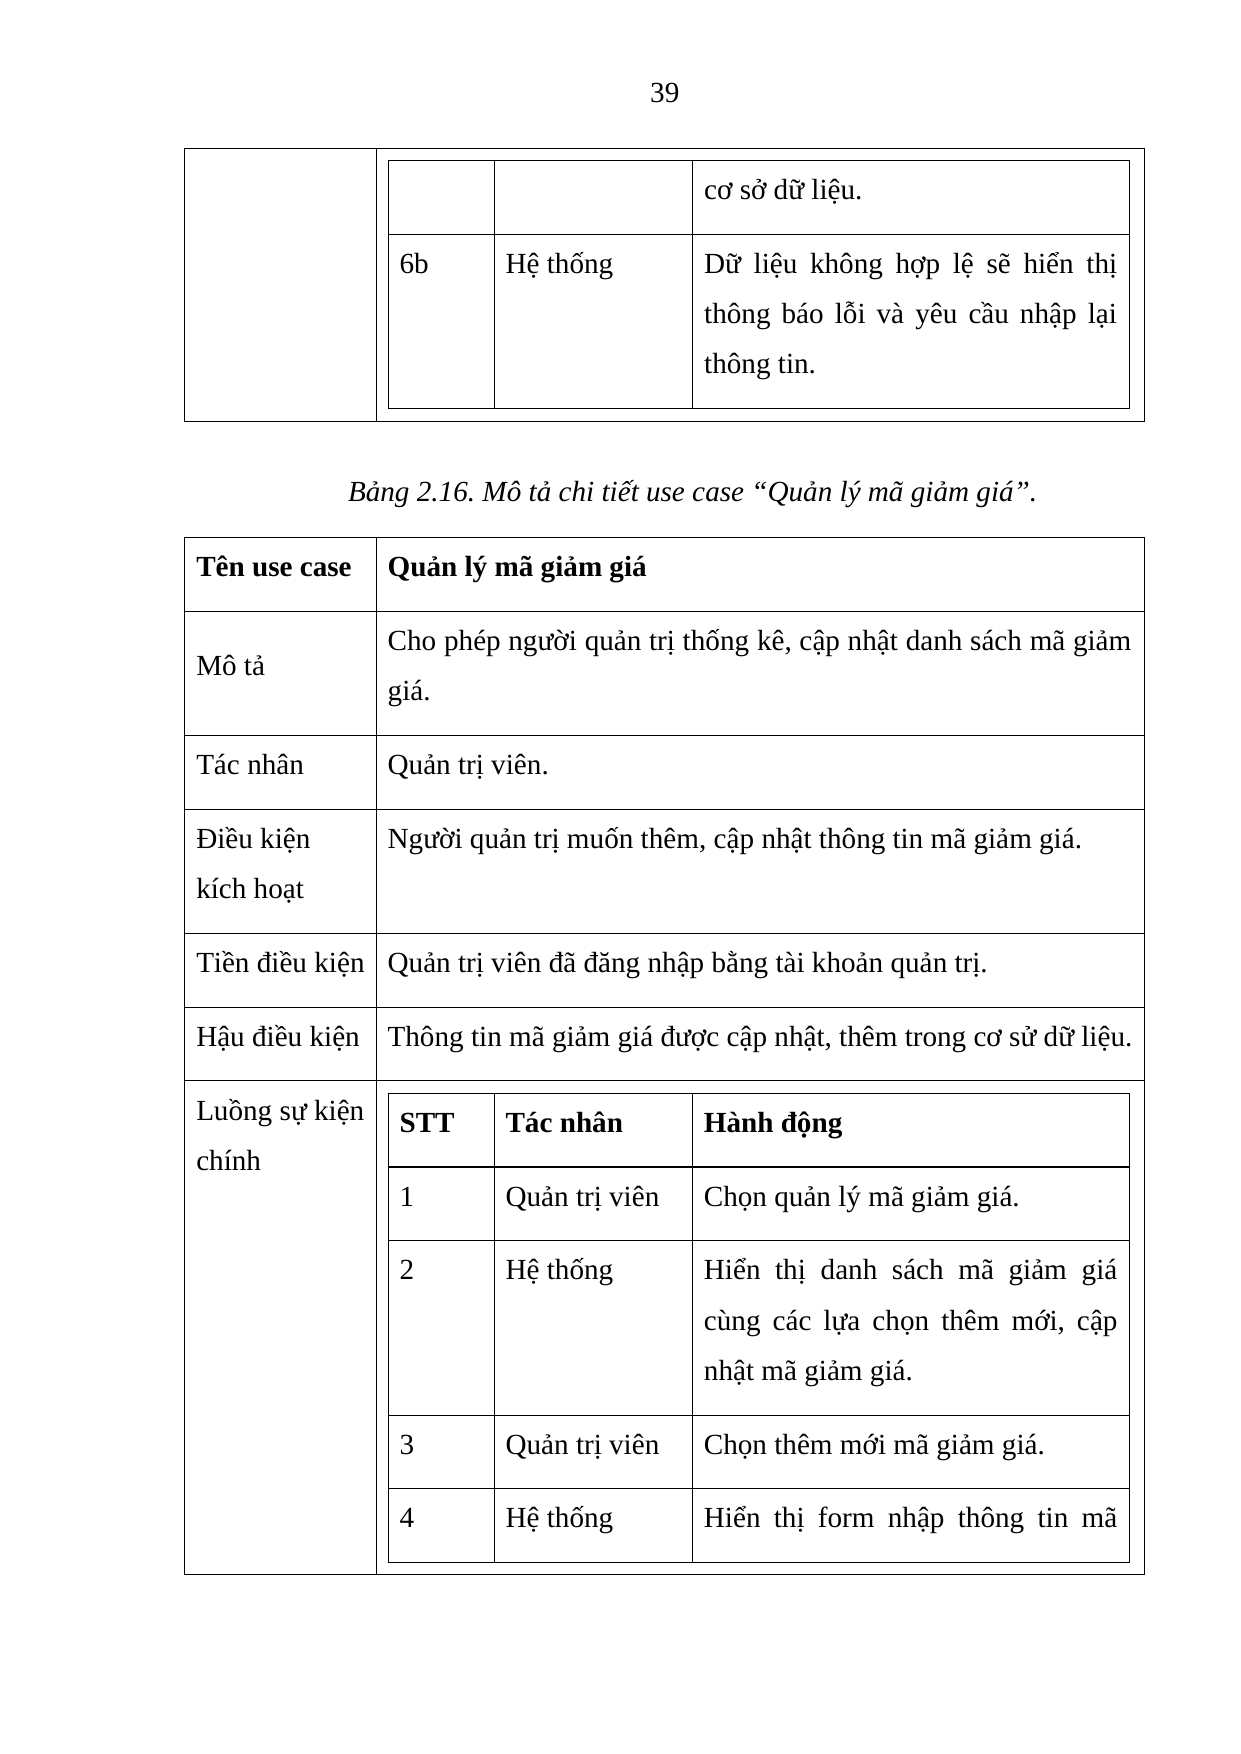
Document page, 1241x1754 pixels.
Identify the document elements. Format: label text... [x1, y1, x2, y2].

table_cell Tiền điều kiện [185, 934, 376, 1007]
table_header Quản lý mã giảm giá [377, 538, 1144, 611]
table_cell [185, 149, 376, 421]
table_cell [377, 1081, 1144, 1574]
table_cell [377, 149, 1144, 421]
table_cell Quản trị viên đã đăng nhập bằng tài khoản quản trị. [377, 934, 1144, 1007]
table_cell Hậu điều kiện [185, 1008, 376, 1080]
table_cell Cho phép người quản trị thống kê, cập nhật danh sách mã giảm giá. [377, 612, 1144, 735]
table_cell Luồng sự kiện chính [185, 1081, 376, 1574]
table_cell Quản trị viên. [377, 736, 1144, 809]
table_cell Tác nhân [185, 736, 376, 809]
table_cell Thông tin mã giảm giá được cập nhật, thêm trong cơ sử dữ liệu. [377, 1008, 1144, 1080]
table_cell Người quản trị muốn thêm, cập nhật thông tin mã giảm giá. [377, 810, 1144, 933]
table_cell Điều kiện kích hoạt [185, 810, 376, 933]
text Bảng 2.16. Mô tả chi tiết use case “Quản lý mã giảm giá”. [236, 474, 1122, 508]
table_cell Mô tả [185, 612, 376, 735]
table_header Tên use case [185, 538, 376, 611]
